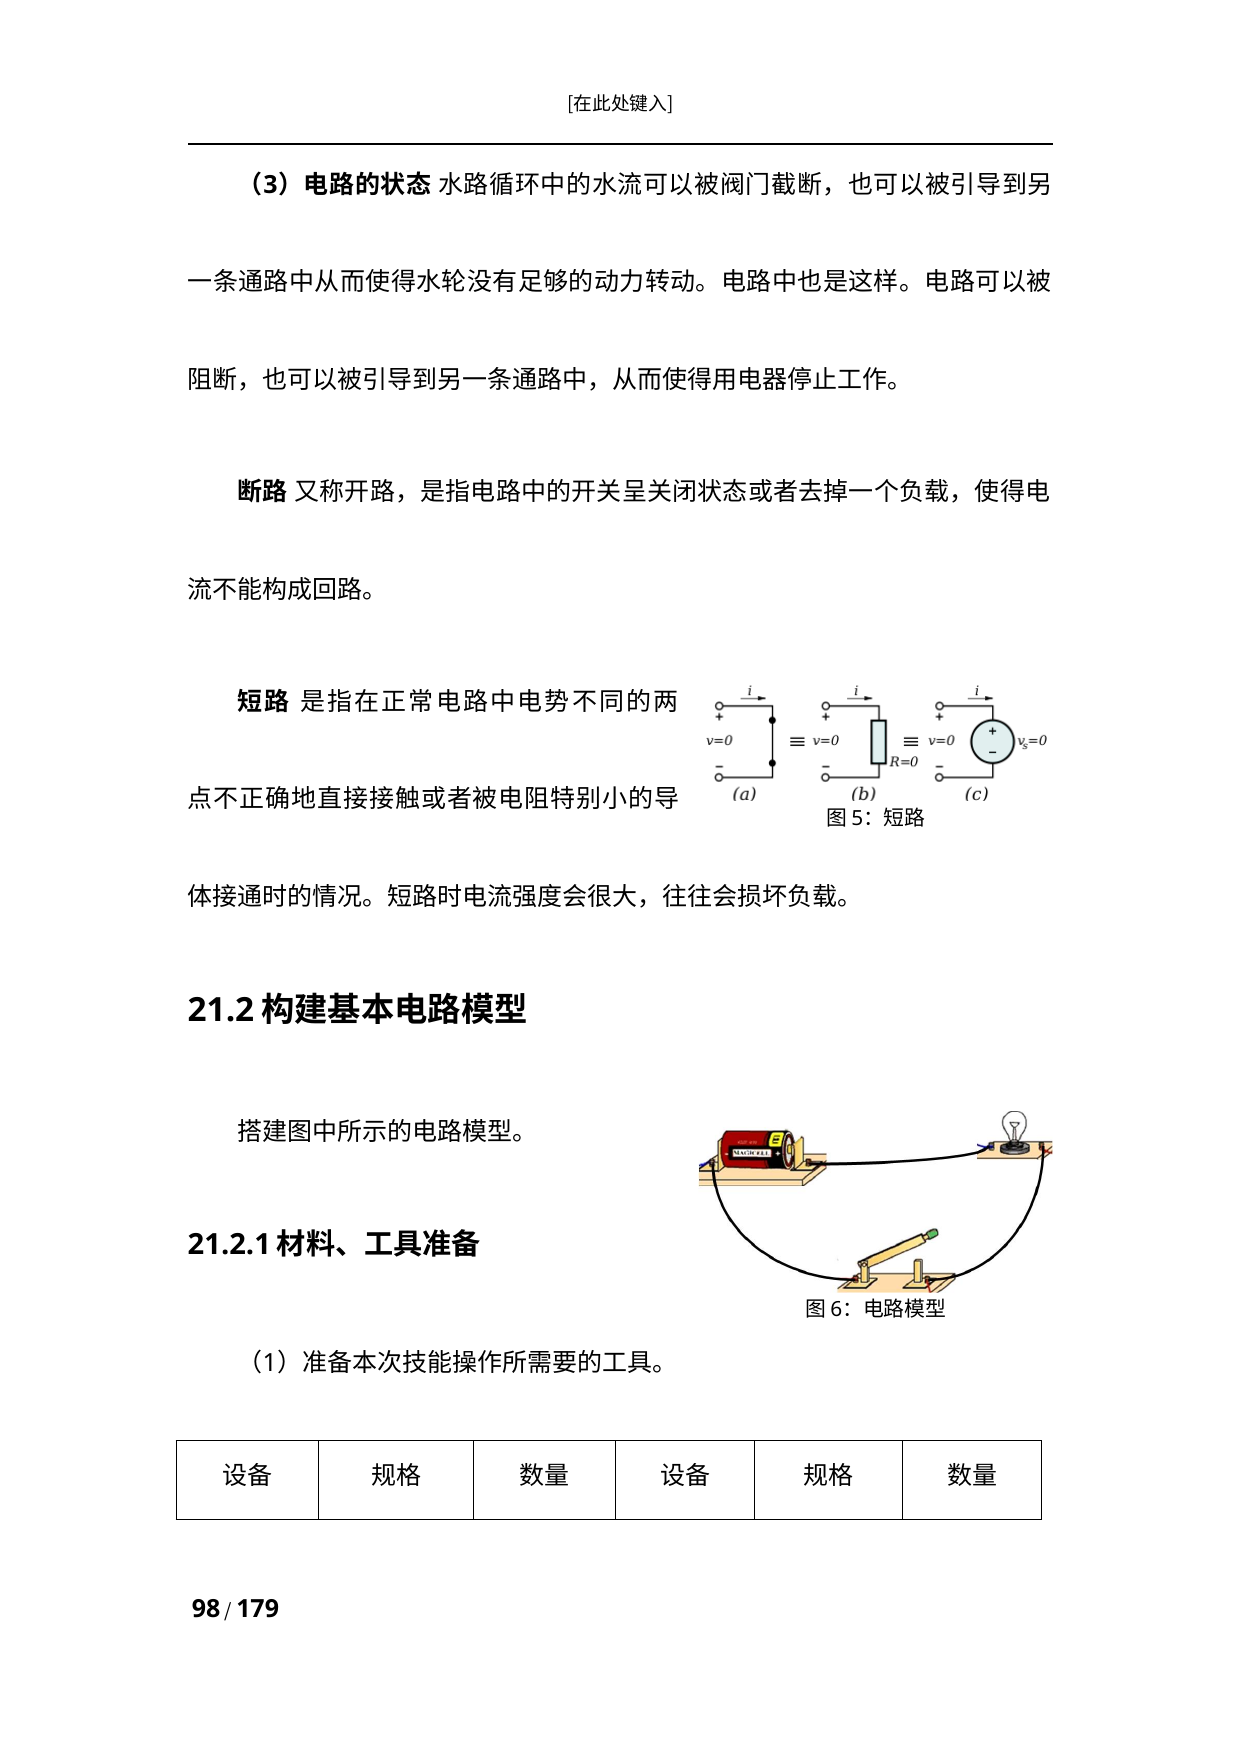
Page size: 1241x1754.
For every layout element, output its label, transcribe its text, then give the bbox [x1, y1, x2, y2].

table_header 规格 [319, 1441, 473, 1519]
subtitle 21.2.1材料、工具准备 [187, 1209, 698, 1274]
table_header 数量 [903, 1441, 1041, 1519]
subtitle 21.2构建基本电路模型 [187, 974, 1053, 1039]
table_header 设备 [177, 1441, 318, 1519]
picture [698, 681, 1053, 800]
text 断路 又称开路，是指电路中的开关呈关闭状态或者去掉一个负载，使得电流不能构成回路。 [187, 457, 1053, 620]
text 短路 是指在正常电路中电势不同的两点不正确地直接接触或者被电阻特别小的导体接通时的情况。短路时电流强度会很大，往往会损坏负载。 [187, 667, 1053, 927]
picture [698, 1111, 1053, 1292]
table_header 数量 [474, 1441, 615, 1519]
text 搭建图中所示的电路模型。 [187, 1097, 1053, 1162]
table_header 设备 [616, 1441, 754, 1519]
text （3）电路的状态 水路循环中的水流可以被阀门截断，也可以被引导到另一条通路中从而使得水轮没有足够的动力转动。电路中也是这样。电路可以被阻断，也可以被引导到另一条通路中，从而使得用电器停止工作。 [187, 150, 1053, 410]
text （1）准备本次技能操作所需要的工具。 [187, 1328, 1053, 1393]
table_header 规格 [755, 1441, 902, 1519]
